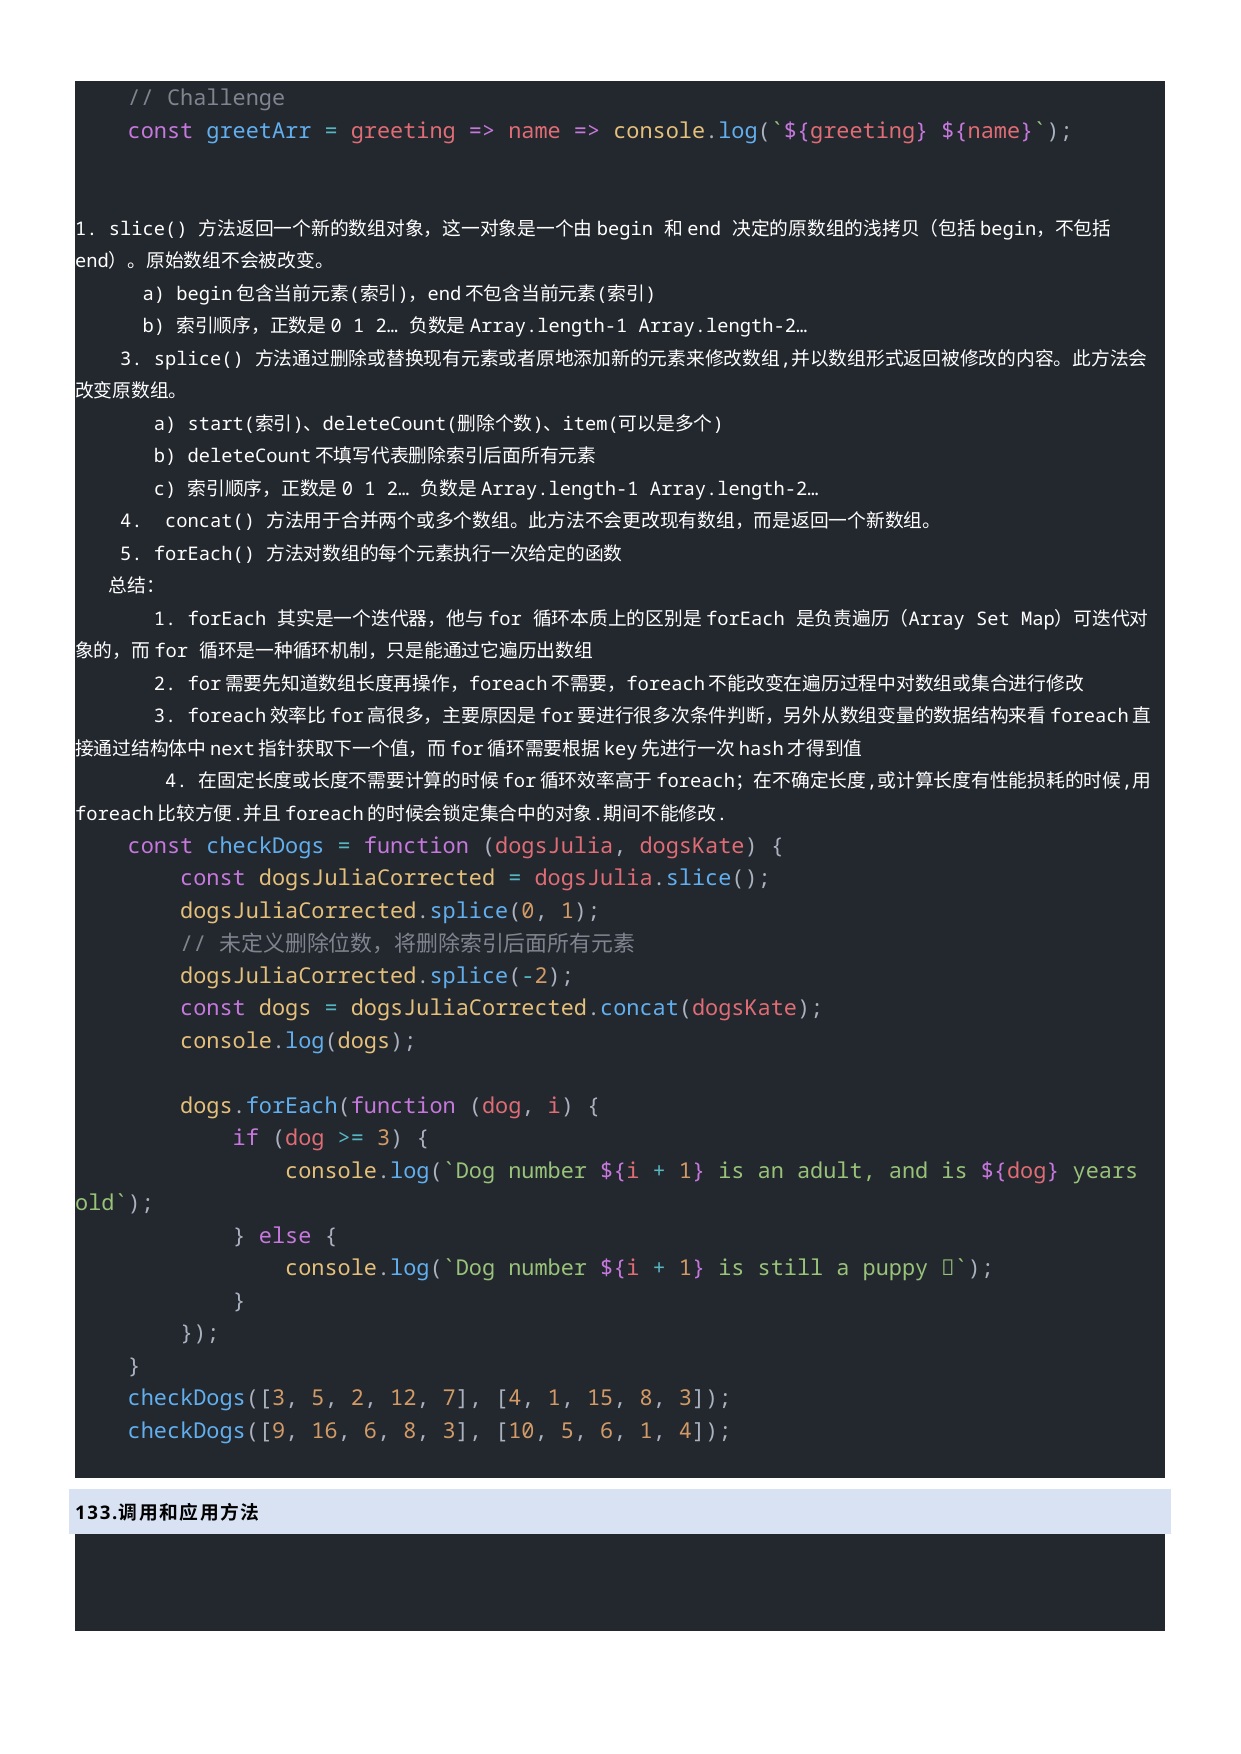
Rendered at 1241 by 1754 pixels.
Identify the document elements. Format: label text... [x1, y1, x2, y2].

text if (dog >= 3) { [75, 1121, 1165, 1153]
text 4. concat() 方法用于合并两个或多个数组。此方法不会更改现有数组，而是返回一个新数组。 [75, 503, 1165, 536]
text console.log(`Dog number ${i + 1} is an adult, and is ${dog} years old`); [75, 1153, 1165, 1218]
text 3. foreach效率比for高很多，主要原因是for要进行很多次条件判断，另外从数组变量的数据结构来看foreach直接通过结构体中next指针获取下一个值，而for循环需要根据key先进行一次hash才得到值 [75, 698, 1165, 763]
text 3. splice() 方法通过删除或替换现有元素或者原地添加新的元素来修改数组,并以数组形式返回被修改的内容。此方法会改变原数组。 [75, 341, 1165, 406]
text c) 索引顺序，正数是 0 1 2… 负数是 Array.length-1 Array.length-2… [75, 471, 1165, 503]
text 1. slice() 方法返回一个新的数组对象，这一对象是一个由 begin 和 end 决定的原数组的浅拷贝（包括 begin，不包括end）。原始数组不会被改变。 [75, 211, 1165, 276]
text dogs.forEach(function (dog, i) { [75, 1088, 1165, 1121]
text } [75, 1283, 1165, 1316]
text const checkDogs = function (dogsJulia, dogsKate) { [75, 828, 1165, 861]
text const greetArr = greeting => name => console.log(`${greeting} ${name}`); [75, 113, 1165, 146]
text 2. for需要先知道数组长度再操作，foreach不需要，foreach不能改变在遍历过程中对数组或集合进行修改 [75, 666, 1165, 698]
text } else { [75, 1218, 1165, 1251]
text 1. forEach 其实是一个迭代器，他与 for 循环本质上的区别是 forEach 是负责遍历（Array Set Map）可迭代对象的，而 for 循环是一种循环机制，只是能通过它遍历出数组 [75, 601, 1165, 666]
text dogsJuliaCorrected.splice(-2); [75, 958, 1165, 991]
text console.log(dogs); [75, 1023, 1165, 1056]
text a) begin包含当前元素(索引)，end不包含当前元素(索引) [75, 276, 1165, 308]
text }); [75, 1316, 1165, 1348]
text a) start(索引)、deleteCount(删除个数)、item(可以是多个) [75, 406, 1165, 438]
text const dogs = dogsJuliaCorrected.concat(dogsKate); [75, 991, 1165, 1023]
text dogsJuliaCorrected.splice(0, 1); [75, 893, 1165, 926]
text console.log(`Dog number ${i + 1} is still a puppy 🐶`); [75, 1251, 1165, 1283]
text // Challenge [75, 81, 1165, 113]
text const dogsJuliaCorrected = dogsJulia.slice(); [75, 861, 1165, 893]
text 5. forEach() 方法对数组的每个元素执行一次给定的函数 [75, 536, 1165, 568]
text checkDogs([9, 16, 6, 8, 3], [10, 5, 6, 1, 4]); [75, 1413, 1165, 1446]
subtitle 133.调用和应用方法 [75, 1495, 1165, 1527]
text 4. 在固定长度或长度不需要计算的时候for循环效率高于foreach；在不确定长度,或计算长度有性能损耗的时候,用foreach比较方便.并且foreach的时候会锁定集合中的对象.期间不能修改. [75, 763, 1165, 828]
text b) 索引顺序，正数是 0 1 2… 负数是 Array.length-1 Array.length-2… [75, 308, 1165, 341]
text b) deleteCount不填写代表删除索引后面所有元素 [75, 438, 1165, 471]
text // 未定义删除位数，将删除索引后面所有元素 [75, 926, 1165, 958]
text 总结： [75, 568, 1165, 601]
text checkDogs([3, 5, 2, 12, 7], [4, 1, 15, 8, 3]); [75, 1381, 1165, 1413]
text } [75, 1348, 1165, 1381]
